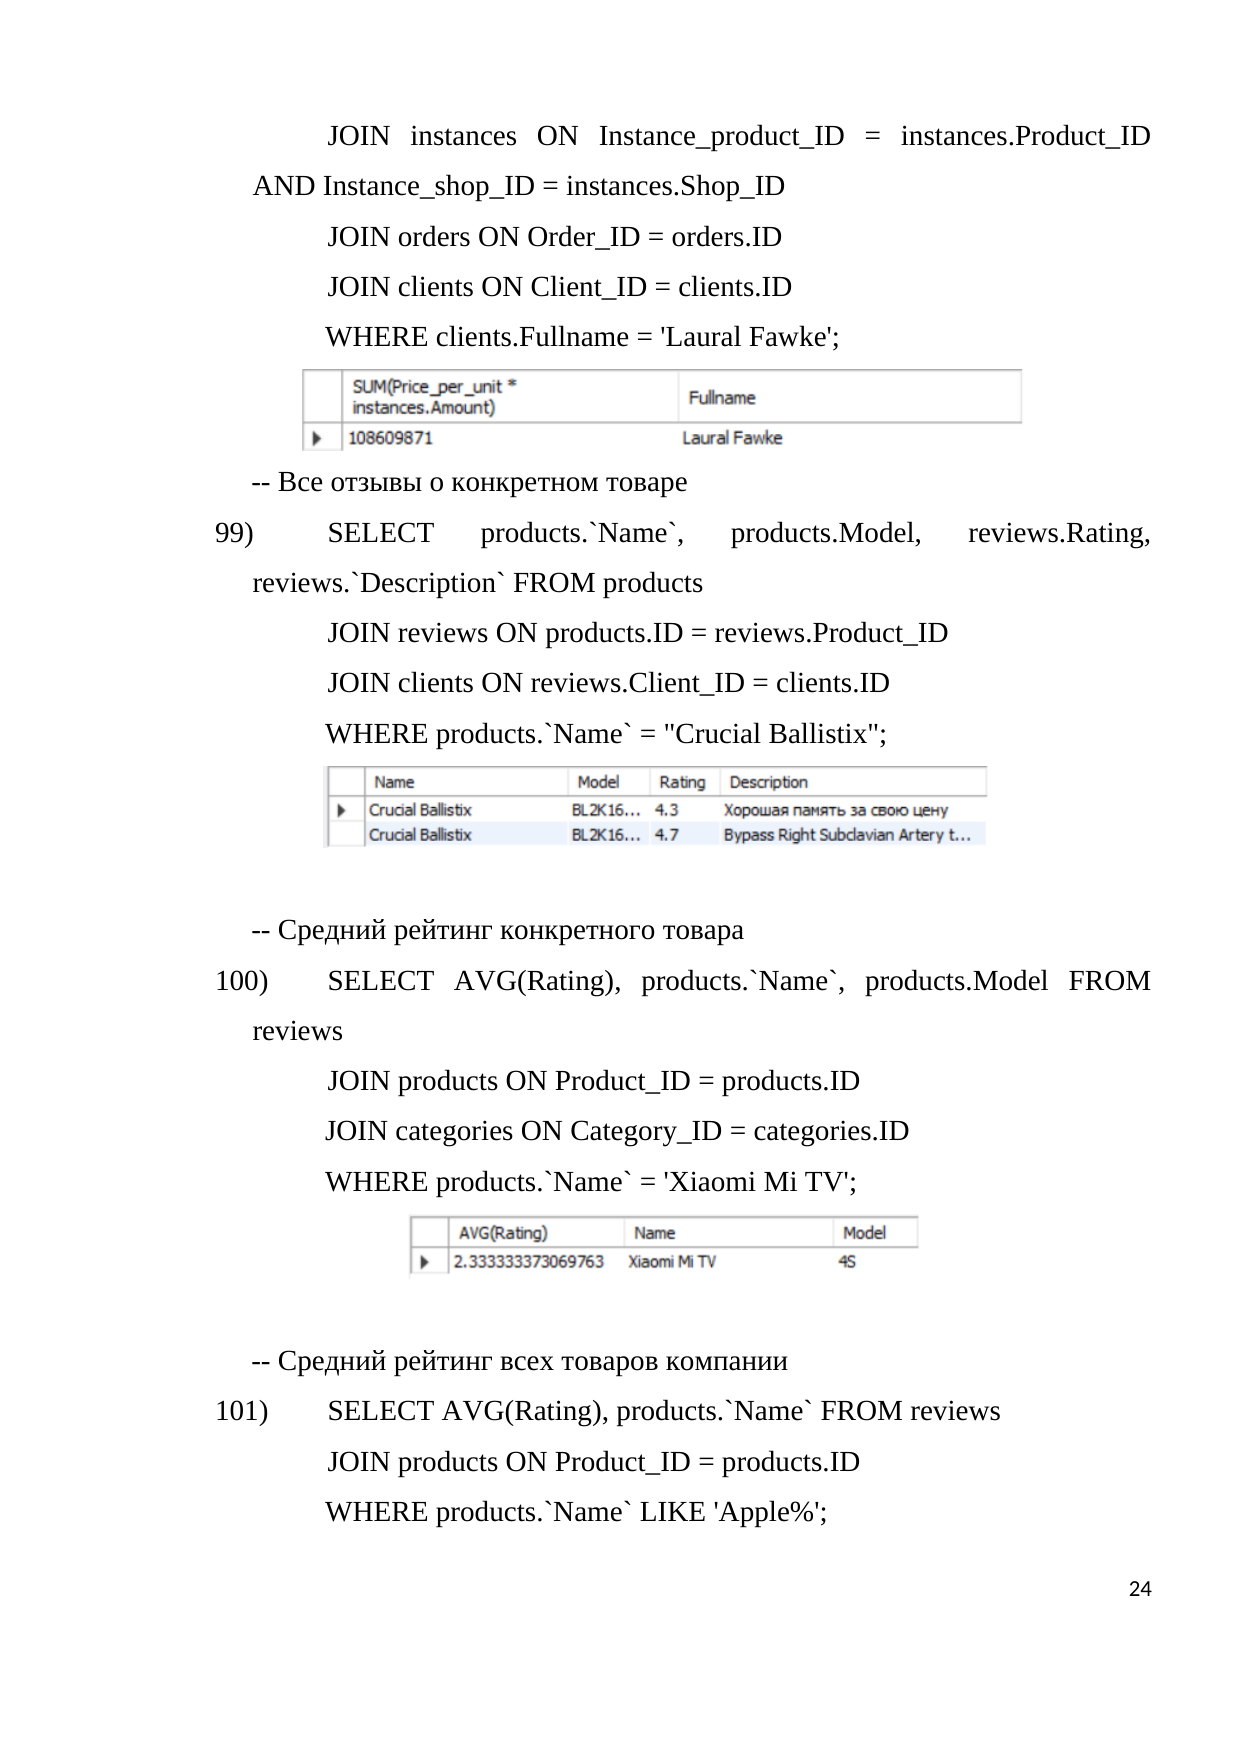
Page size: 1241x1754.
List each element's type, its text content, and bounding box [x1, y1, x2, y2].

picture [408, 1214, 919, 1279]
list JOIN clients ON reviews.Client_ID = clients.ID [252, 666, 1152, 699]
list WHERE products.`Name` = 'Xiaomi Mi TV'; [252, 1164, 1152, 1197]
list JOIN orders ON Order_ID = orders.ID [252, 219, 1152, 252]
list JOIN clients ON Client_ID = clients.ID [252, 269, 1152, 303]
list JOIN products ON Product_ID = products.ID [252, 1063, 1152, 1097]
list -- Средний рейтинг всех товаров компании [251, 1343, 1152, 1377]
list JOIN products ON Product_ID = products.ID [252, 1444, 1152, 1477]
list SELECT AVG(Rating), products.`Name`, products.Model FROM reviews [215, 963, 1152, 1046]
text -- Средний рейтинг конкретного товара [251, 912, 1152, 946]
picture [302, 369, 1026, 451]
picture [323, 766, 990, 848]
list -- Все отзывы о конкретном товаре [251, 464, 1152, 498]
list WHERE products.`Name` = "Crucial Ballistix"; [252, 716, 1152, 749]
list SELECT AVG(Rating), products.`Name` FROM reviews [215, 1393, 1152, 1427]
list JOIN instances ON Instance_product_ID = instances.Product_ID AND Instance_shop_ID = instances.Shop_ID [252, 118, 1152, 202]
list SELECT products.`Name`, products.Model, reviews.Rating, reviews.`Description` FROM products [215, 515, 1152, 598]
list JOIN categories ON Category_ID = categories.ID [252, 1113, 1152, 1147]
list JOIN reviews ON products.ID = reviews.Product_ID [252, 615, 1152, 649]
list WHERE products.`Name` LIKE 'Apple%'; [252, 1494, 1152, 1528]
list WHERE clients.Fullname = 'Laural Fawke'; [252, 319, 1152, 353]
